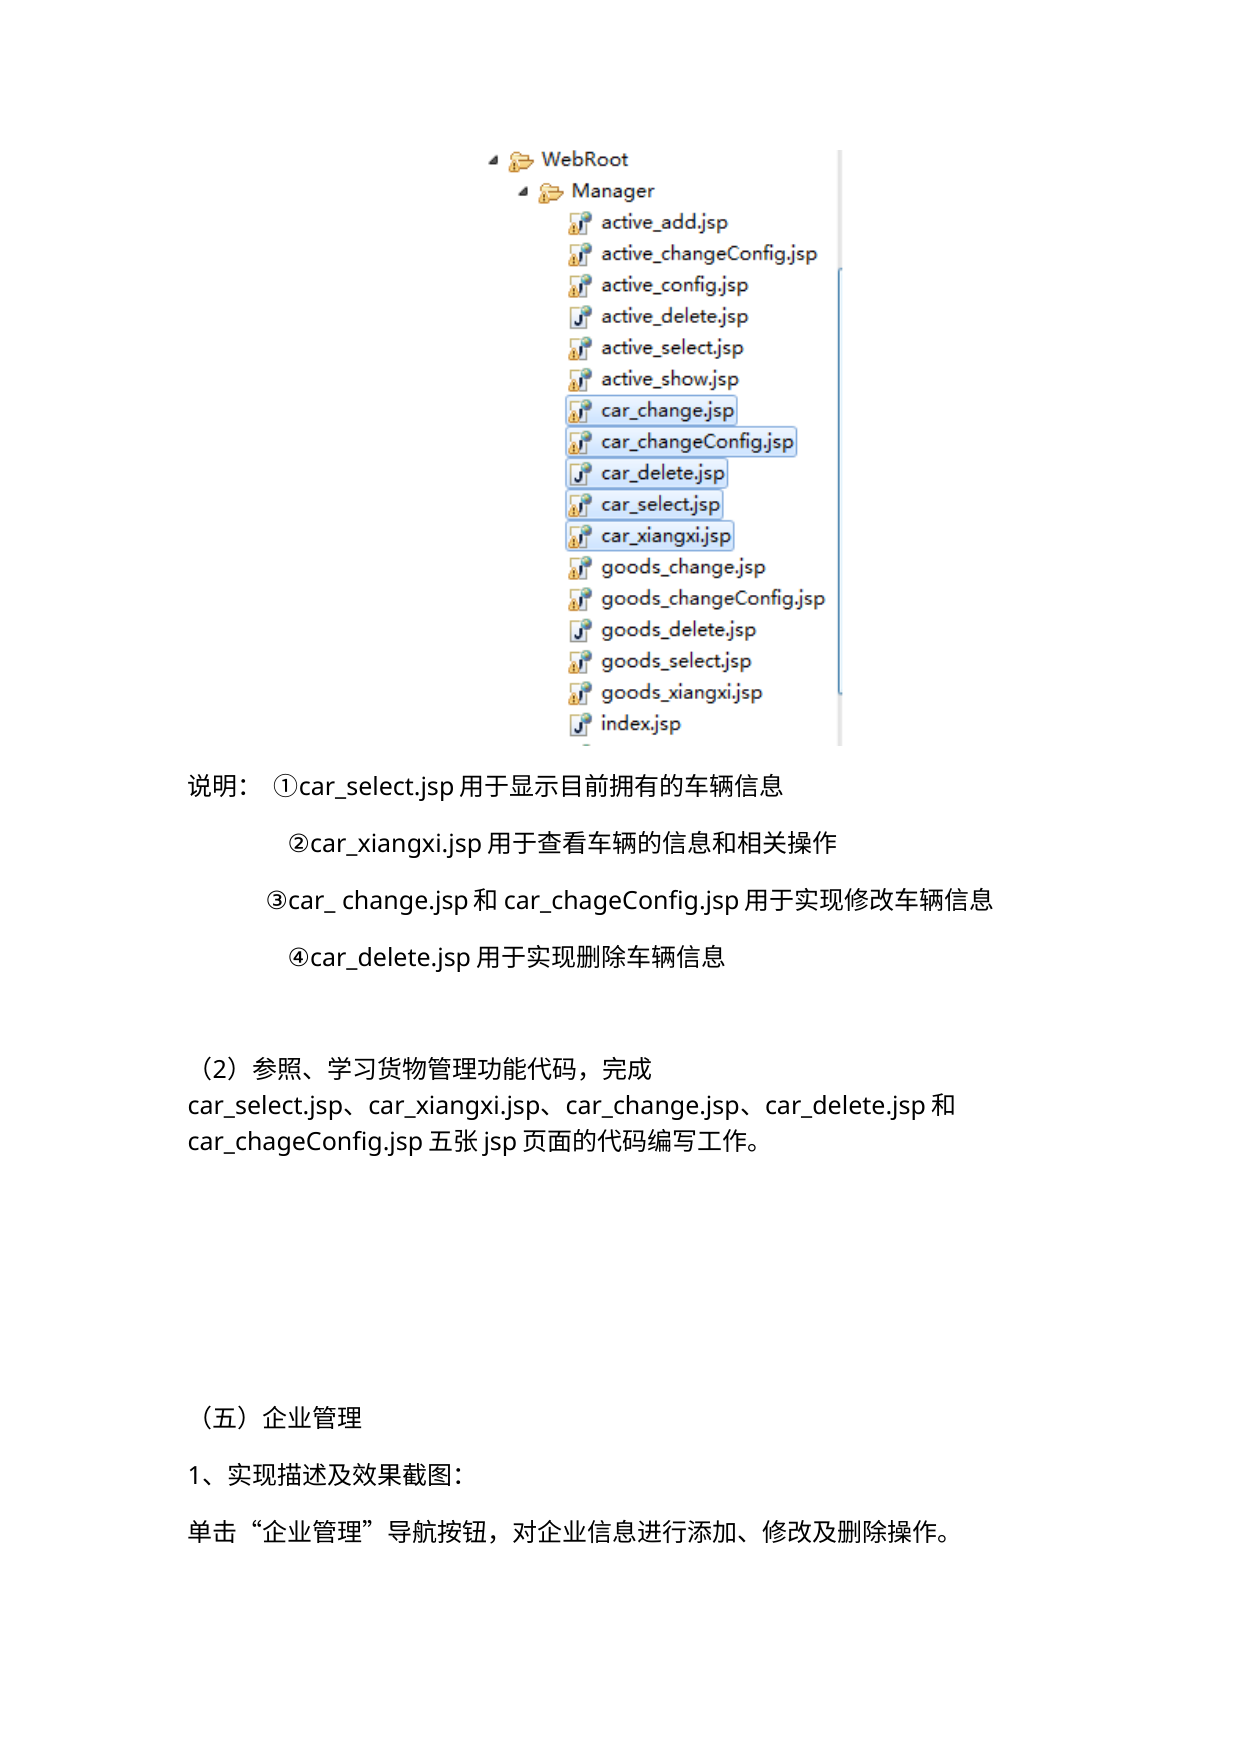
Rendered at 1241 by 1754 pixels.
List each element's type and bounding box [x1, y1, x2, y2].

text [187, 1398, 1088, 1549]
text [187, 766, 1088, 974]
picture [462, 150, 843, 746]
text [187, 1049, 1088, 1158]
